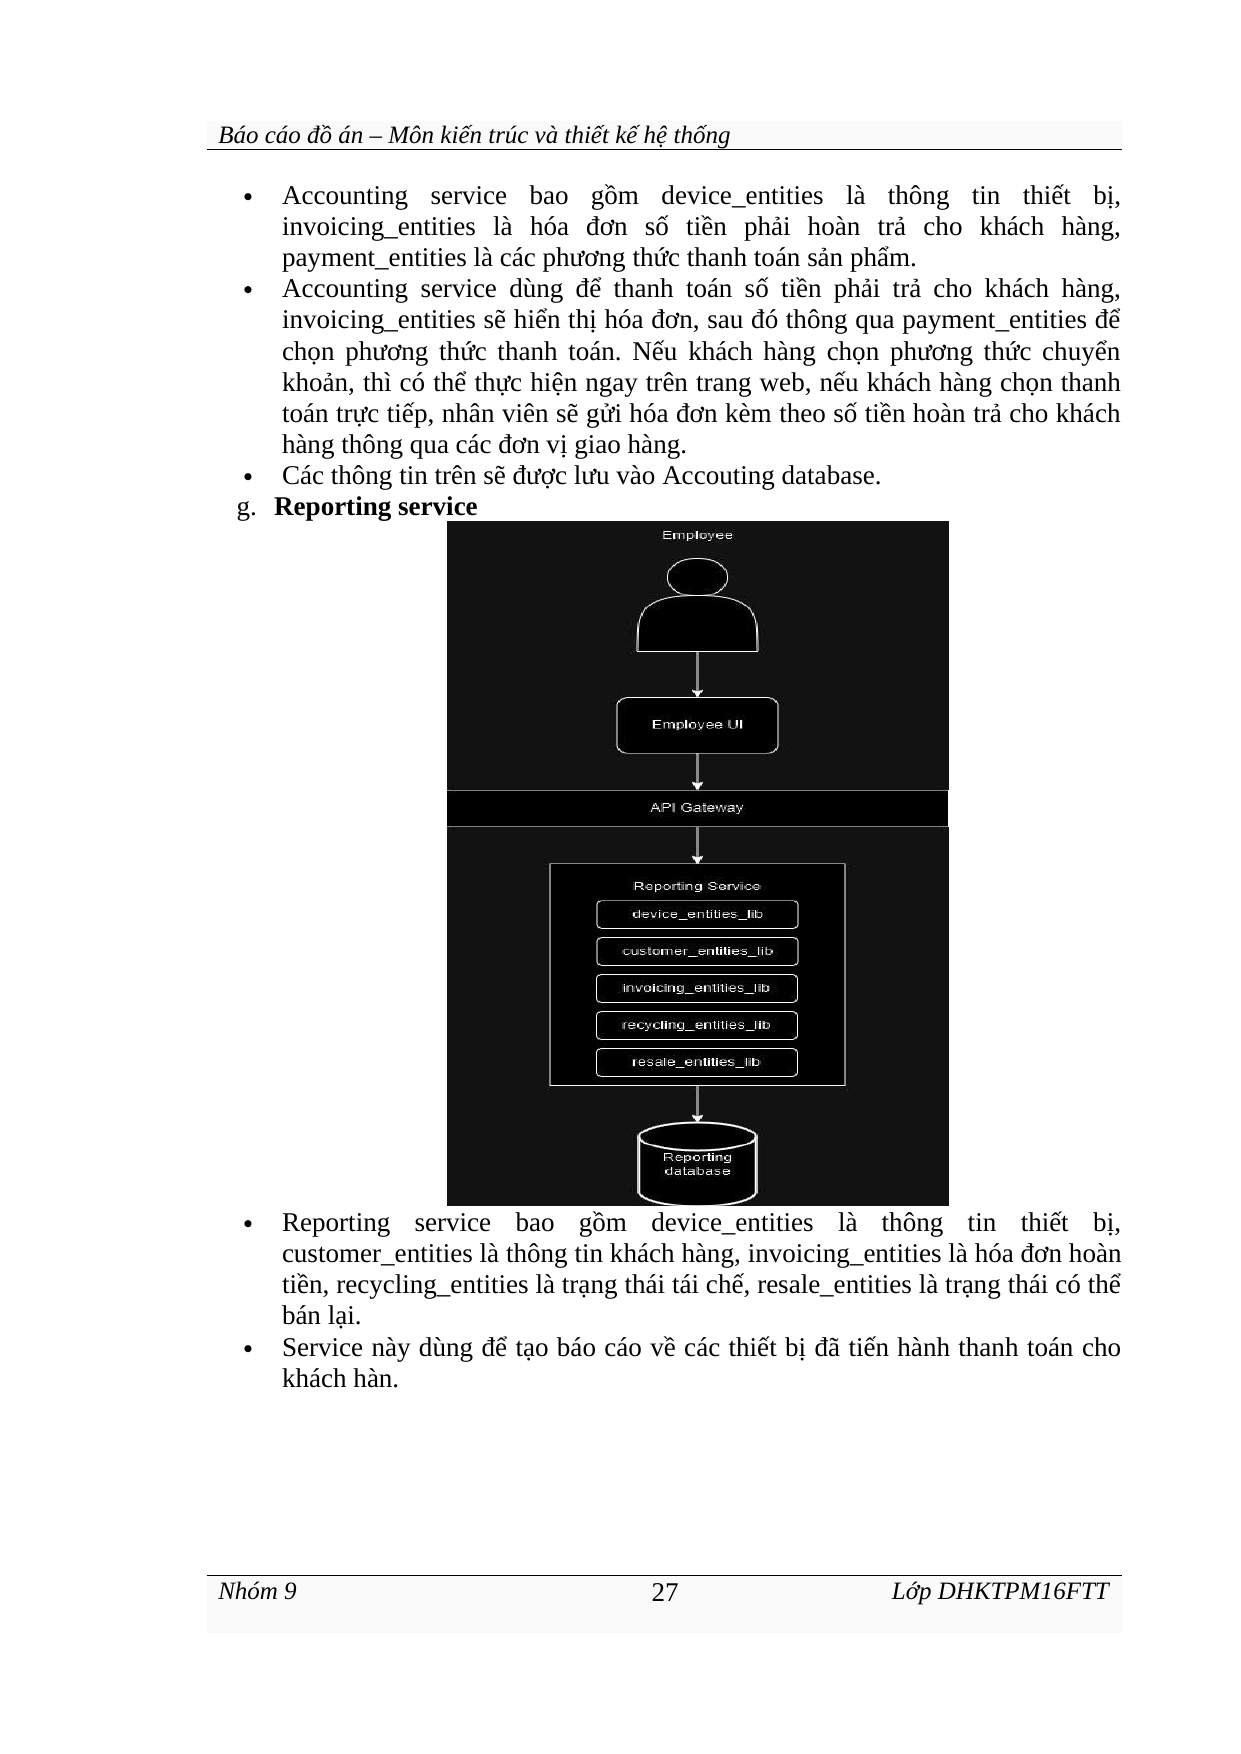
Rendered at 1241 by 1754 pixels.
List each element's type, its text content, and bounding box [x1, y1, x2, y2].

list Reporting service [236, 491, 1122, 522]
list Các thông tin trên sẽ được lưu vào Accouting database. [244, 459, 1122, 491]
list Accounting service bao gồm device_entities là thông tin thiết bị, invoicing_entities là hóa đơn số tiền phải hoàn trả cho khách hàng, payment_entities là các phương thức thanh toán sản phẩm. [244, 179, 1122, 272]
picture [447, 521, 949, 1206]
list Reporting service bao gồm device_entities là thông tin thiết bị, customer_entities là thông tin khách hàng, invoicing_entities là hóa đơn hoàn tiền, recycling_entities là trạng thái tái chế, resale_entities là trạng thái có thể bán lại. [244, 1206, 1122, 1331]
list Accounting service dùng để thanh toán số tiền phải trả cho khách hàng, invoicing_entities sẽ hiển thị hóa đơn, sau đó thông qua payment_entities để chọn phương thức thanh toán. Nếu khách hàng chọn phương thức chuyển khoản, thì có thể thực hiện ngay trên trang web, nếu khách hàng chọn thanh toán trực tiếp, nhân viên sẽ gửi hóa đơn kèm theo số tiền hoàn trả cho khách hàng thông qua các đơn vị giao hàng. [244, 272, 1122, 459]
list Service này dùng để tạo báo cáo về các thiết bị đã tiến hành thanh toán cho khách hàn. [244, 1331, 1122, 1393]
